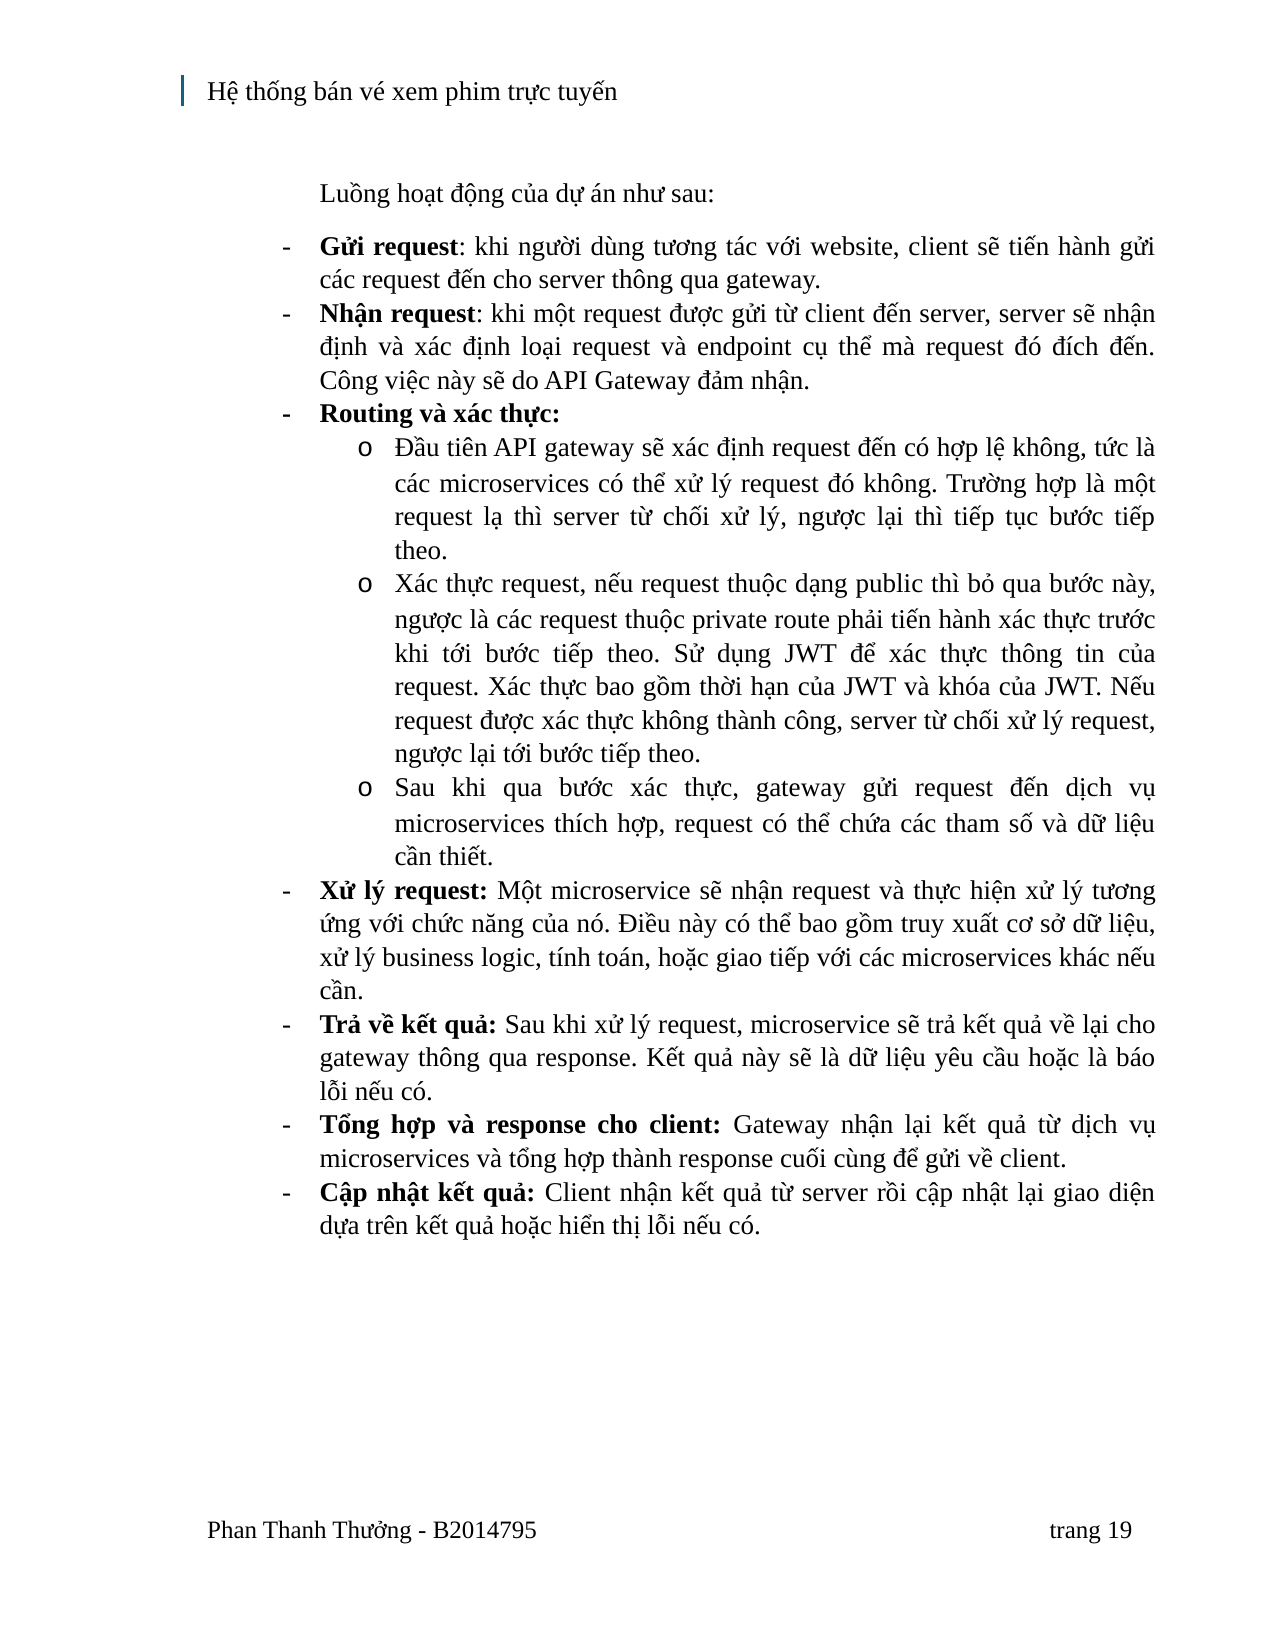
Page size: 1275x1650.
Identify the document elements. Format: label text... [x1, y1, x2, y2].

list Trả về kết quả: Sau khi xử lý request, microservice sẽ trả kết quả về lại cho gateway thông qua response. Kết quả này sẽ là dữ liệu yêu cầu hoặc là báo lỗi nếu có. [282, 1008, 1157, 1106]
list Sau khi qua bước xác thực, gateway gửi request đến dịch vụ microservices thích hợp, request có thể chứa các tham số và dữ liệu cần thiết. [357, 771, 1157, 871]
list Tổng hợp và response cho client: Gateway nhận lại kết quả từ dịch vụ microservices và tổng hợp thành response cuối cùng để gửi về client. [282, 1108, 1157, 1173]
list Gửi request: khi người dùng tương tác với website, client sẽ tiến hành gửi các request đến cho server thông qua gateway. [282, 229, 1157, 294]
list Xác thực request, nếu request thuộc dạng public thì bỏ qua bước này, ngược là các request thuộc private route phải tiến hành xác thực trước khi tới bước tiếp theo. Sử dụng JWT để xác thực thông tin của request. Xác thực bao gồm thời hạn của JWT và khóa của JWT. Nếu request được xác thực không thành công, server từ chối xử lý request, ngược lại tới bước tiếp theo. [357, 567, 1157, 768]
list Routing và xác thực: [282, 397, 1157, 428]
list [319, 177, 1157, 208]
list Đầu tiên API gateway sẽ xác định request đến có hợp lệ không, tức là các microservices có thể xử lý request đó không. Trường hợp là một request lạ thì server từ chối xử lý, ngược lại thì tiếp tục bước tiếp theo. [357, 431, 1157, 565]
list Xử lý request: Một microservice sẽ nhận request và thực hiện xử lý tương ứng với chức năng của nó. Điều này có thể bao gồm truy xuất cơ sở dữ liệu, xử lý business logic, tính toán, hoặc giao tiếp với các microservices khác nếu cần. [282, 874, 1157, 1006]
list Cập nhật kết quả: Client nhận kết quả từ server rồi cập nhật lại giao diện dựa trên kết quả hoặc hiển thị lỗi nếu có. [282, 1176, 1157, 1240]
list Nhận request: khi một request được gửi từ client đến server, server sẽ nhận định và xác định loại request và endpoint cụ thể mà request đó đích đến. Công việc này sẽ do API Gateway đảm nhận. [282, 297, 1157, 395]
